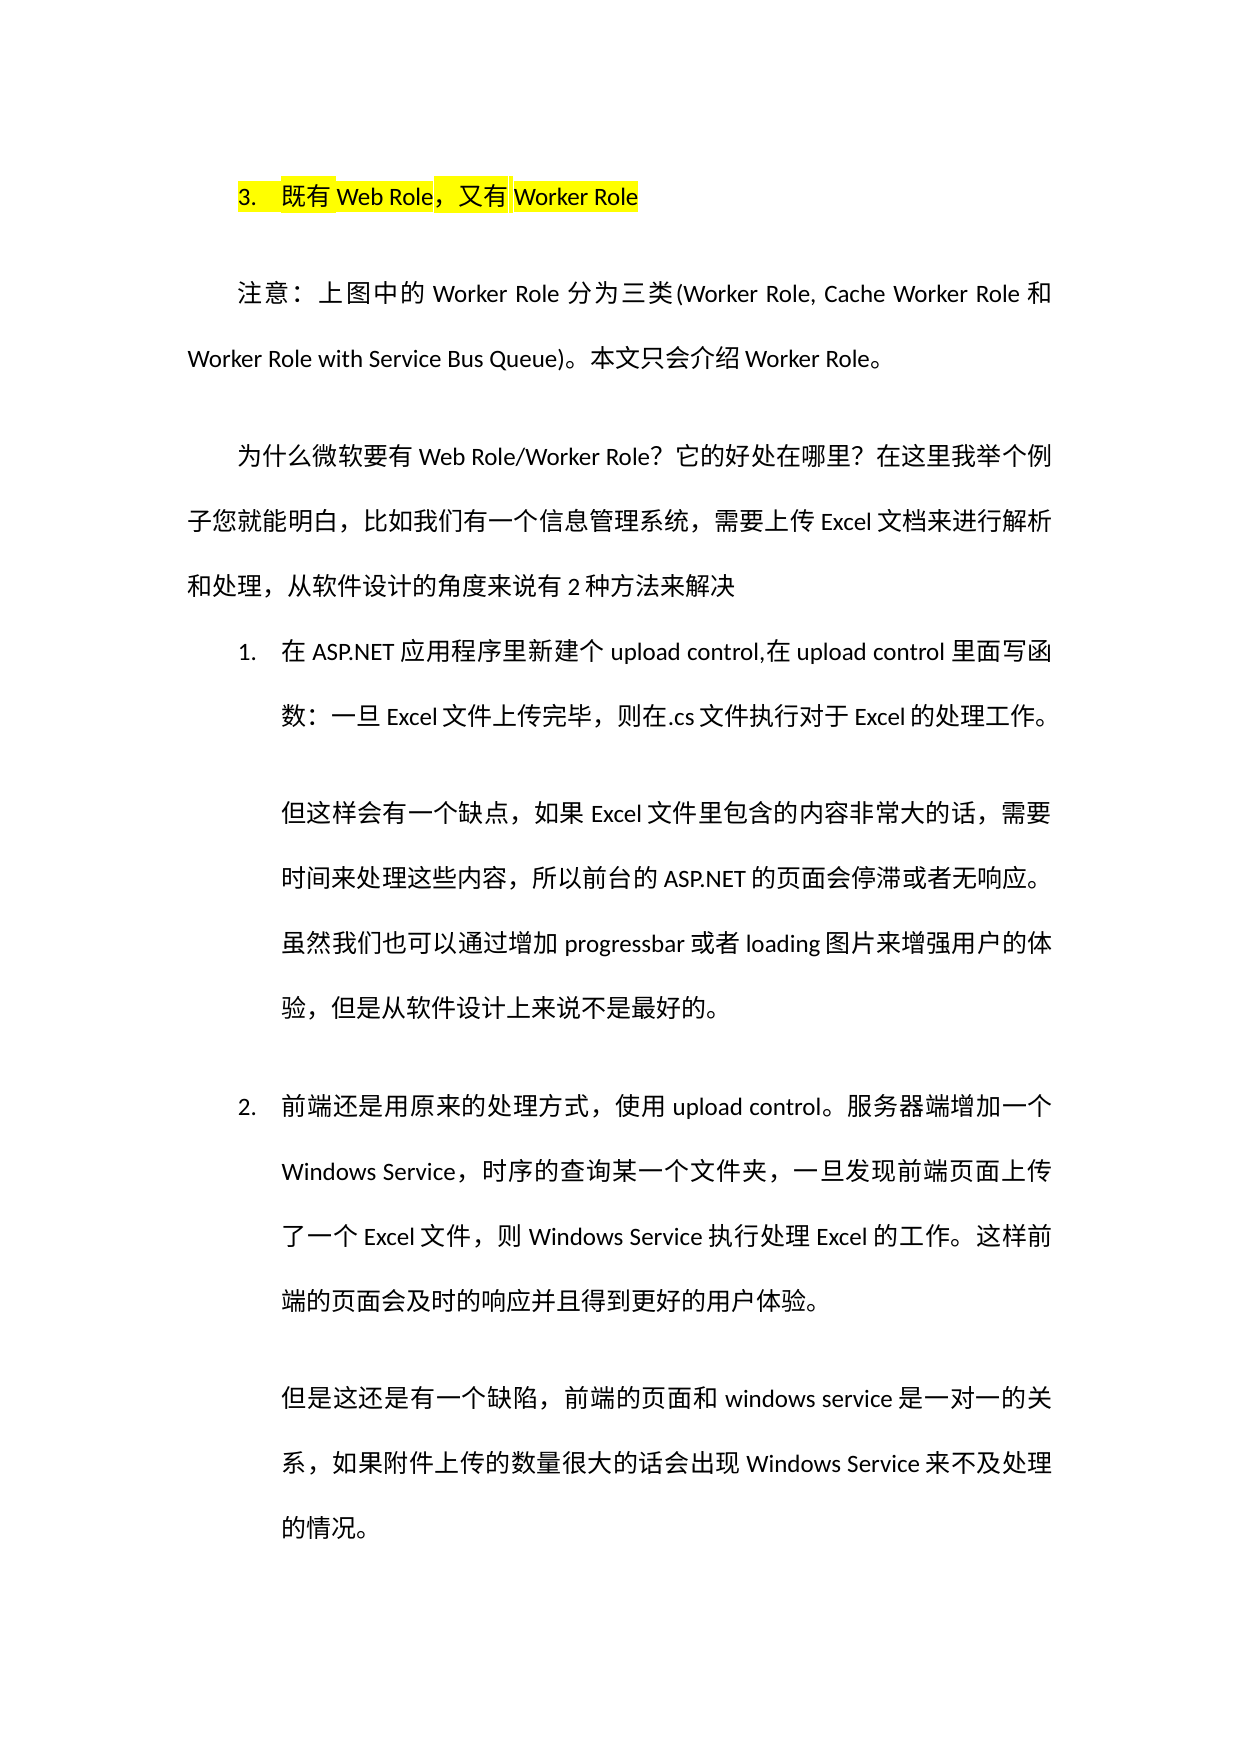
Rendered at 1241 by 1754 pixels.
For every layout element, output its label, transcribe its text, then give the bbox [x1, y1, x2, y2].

list 前端还是用原来的处理方式，使用upload control。服务器端增加一个Windows Service，时序的查询某一个文件夹，一旦发现前端页面上传了一个Excel文件，则Windows Service执行处理Excel的工作。这样前端的页面会及时的响应并且得到更好的用户体验。 [238, 1072, 1053, 1332]
list 既有Web Role，又有Worker Role [238, 162, 1053, 227]
text 注意：上图中的Worker Role分为三类(Worker Role, Cache Worker Role和Worker Role with Service Bus Queue)。本文只会介绍Worker Role。 [187, 259, 1053, 389]
list 但这样会有一个缺点，如果Excel文件里包含的内容非常大的话，需要时间来处理这些内容，所以前台的ASP.NET的页面会停滞或者无响应。虽然我们也可以通过增加progressbar或者loading图片来增强用户的体验，但是从软件设计上来说不是最好的。 [281, 779, 1053, 1039]
list 在ASP.NET应用程序里新建个upload control,在upload control里面写函数：一旦Excel文件上传完毕，则在.cs文件执行对于Excel的处理工作。 [238, 617, 1053, 747]
list 但是这还是有一个缺陷，前端的页面和windows service是一对一的关系，如果附件上传的数量很大的话会出现Windows Service来不及处理的情况。 [281, 1364, 1053, 1559]
text 为什么微软要有Web Role/Worker Role？它的好处在哪里？在这里我举个例子您就能明白，比如我们有一个信息管理系统，需要上传Excel文档来进行解析和处理，从软件设计的角度来说有2种方法来解决 [187, 422, 1053, 617]
